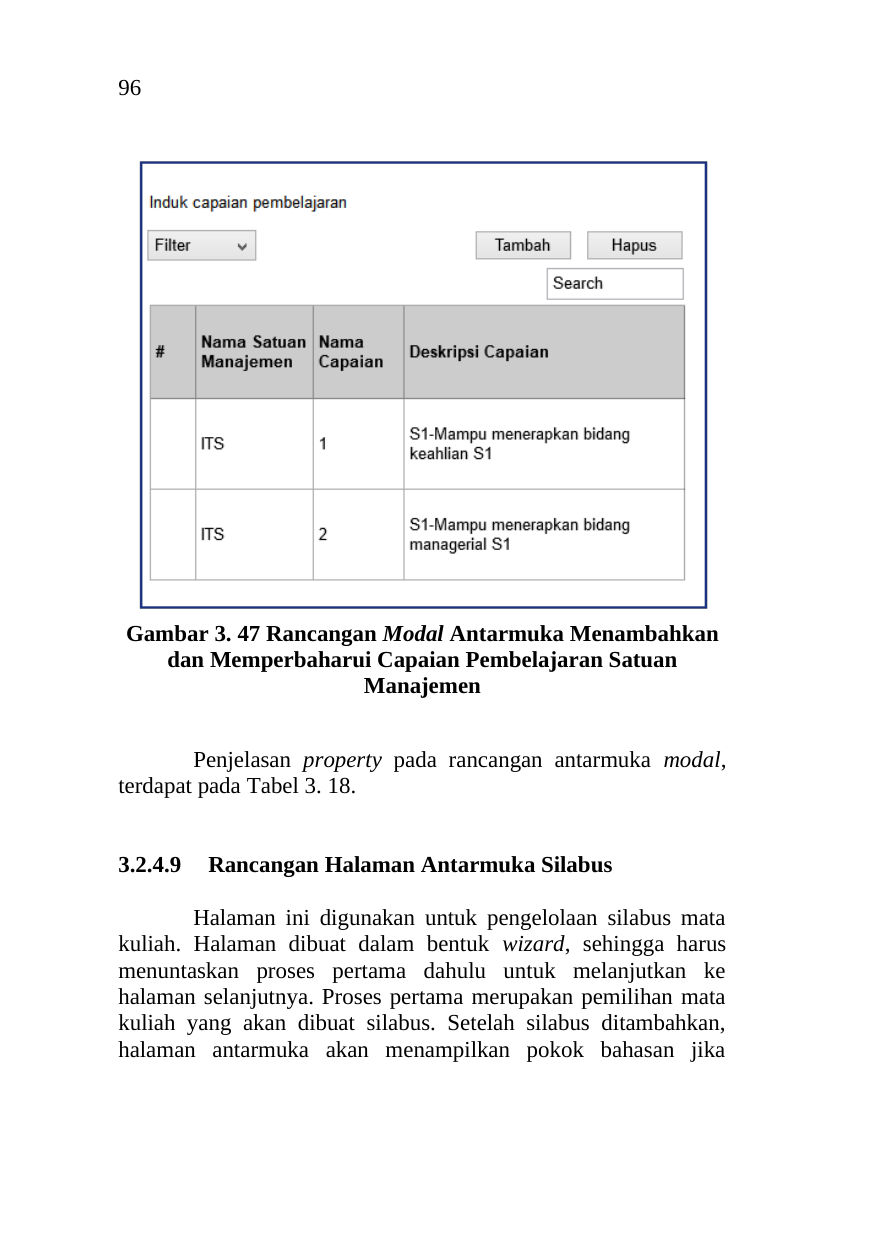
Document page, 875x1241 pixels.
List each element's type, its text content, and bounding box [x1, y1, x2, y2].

picture [118, 147, 726, 620]
text Penjelasan property pada rancangan antarmuka modal, terdapat pada Tabel 3. 18. [118, 746, 726, 798]
subtitle Rancangan Halaman Antarmuka Silabus [118, 851, 726, 878]
